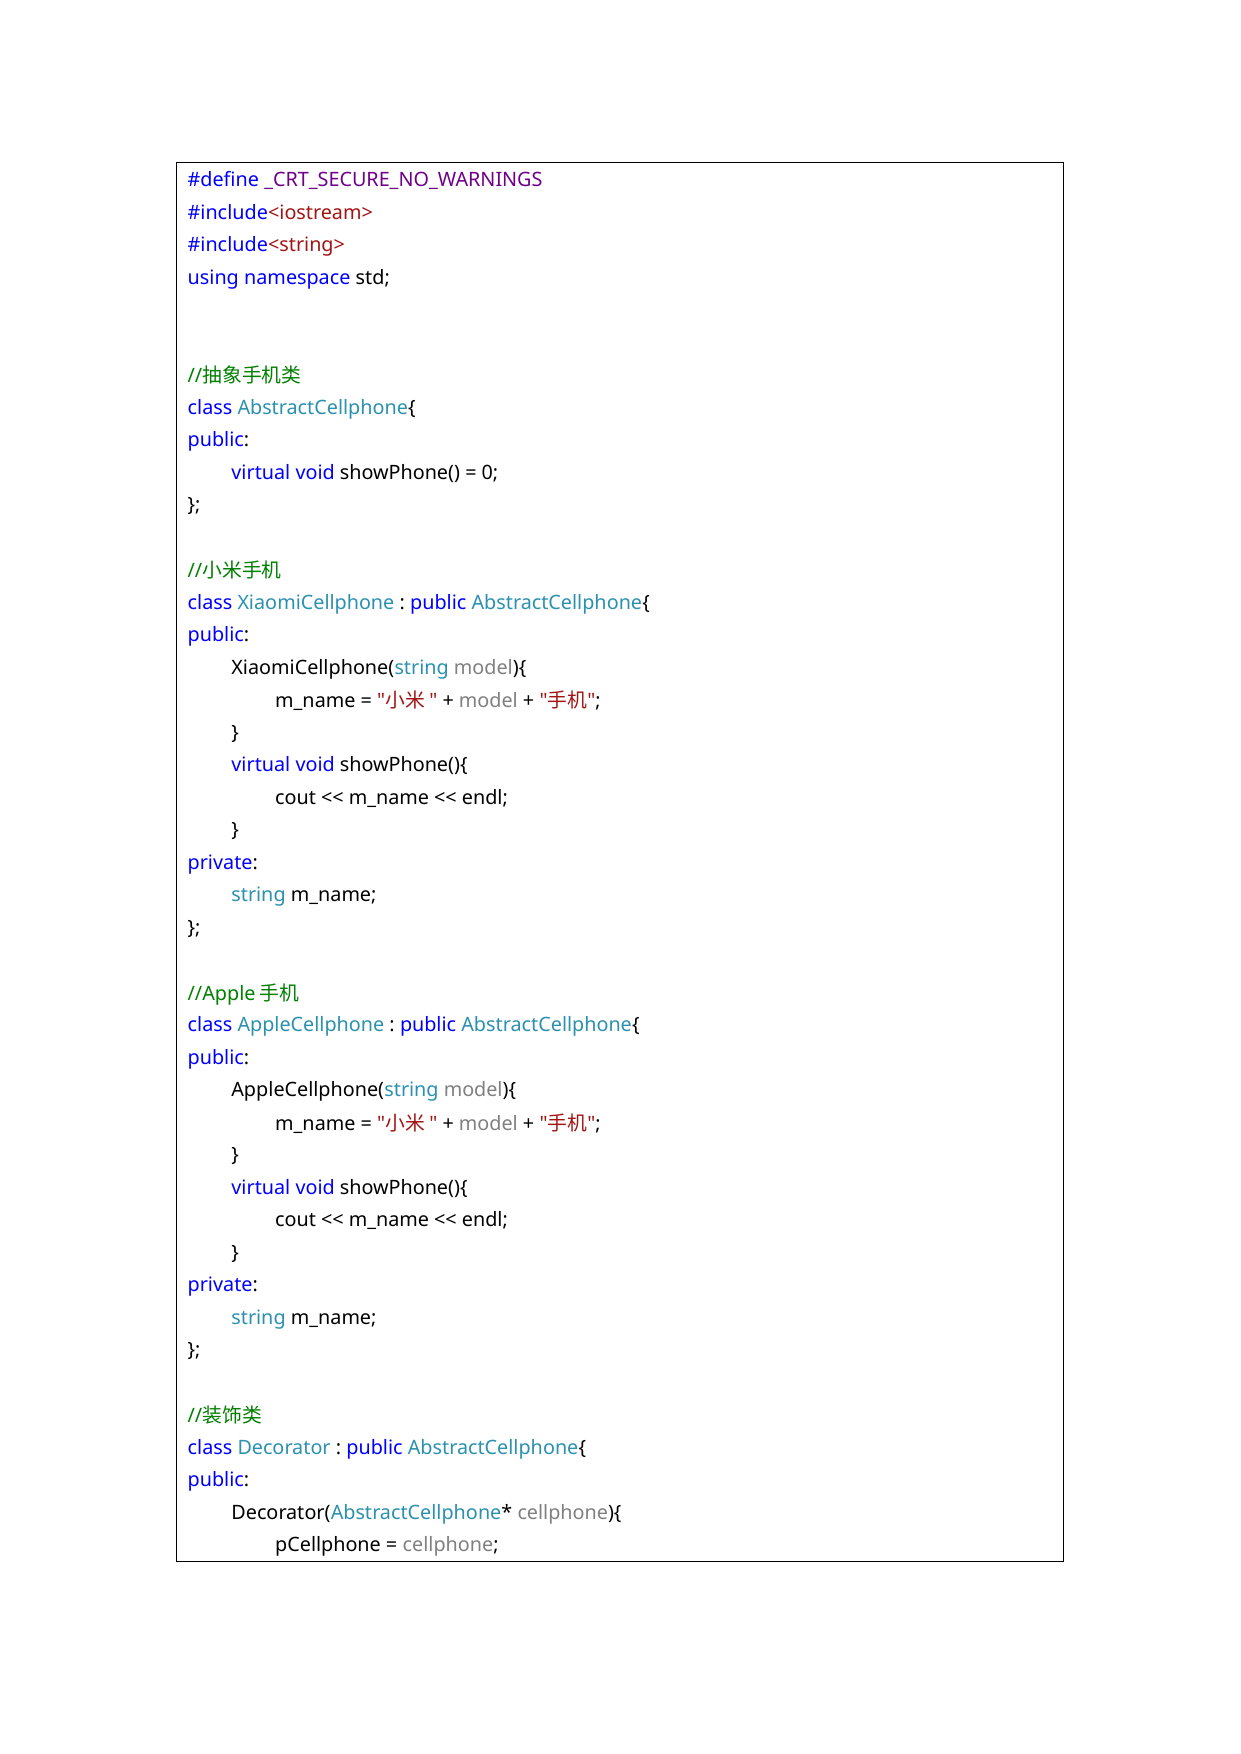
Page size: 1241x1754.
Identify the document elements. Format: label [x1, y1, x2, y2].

table_header [177, 163, 1063, 1561]
